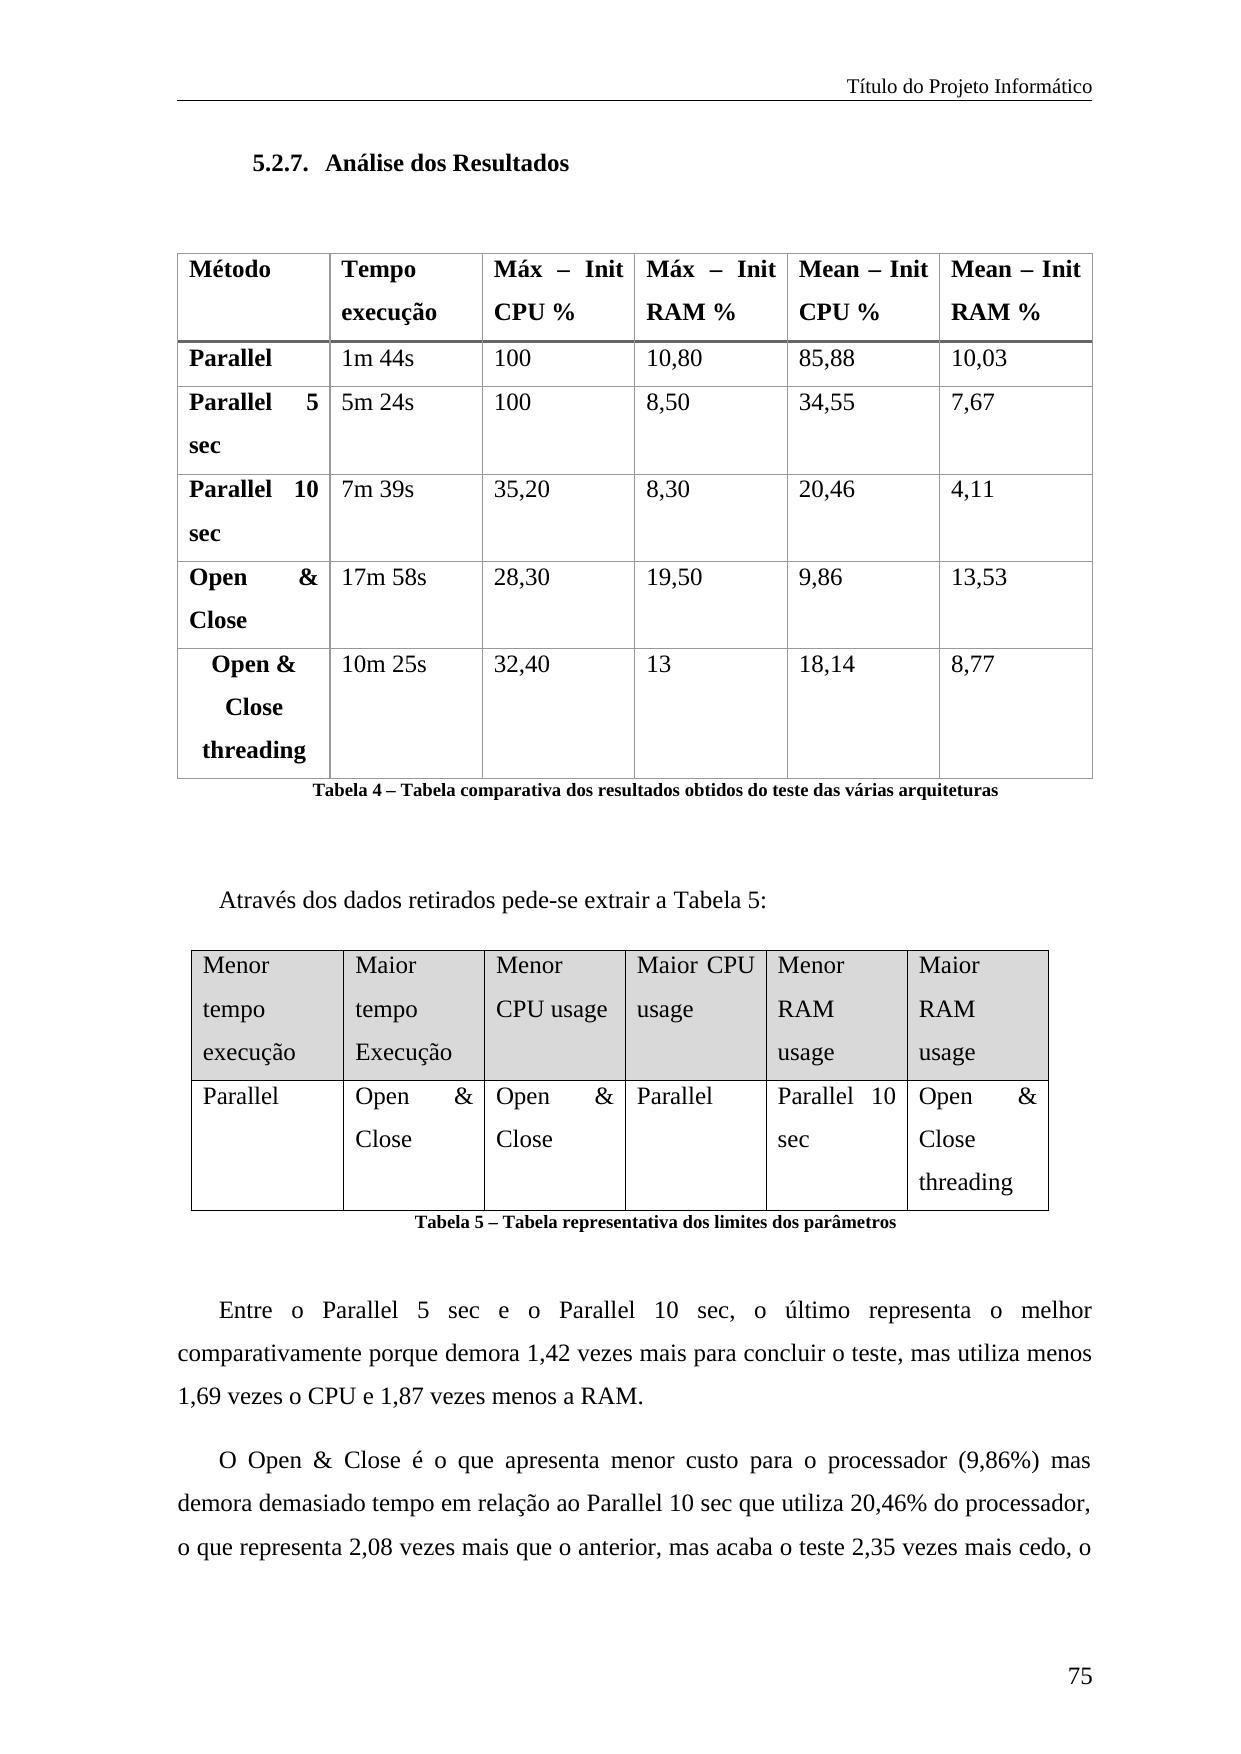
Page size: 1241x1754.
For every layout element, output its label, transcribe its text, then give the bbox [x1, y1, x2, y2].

table_cell Parallel [192, 1081, 343, 1210]
table_cell 4,11 [940, 475, 1092, 561]
table_cell 13 [635, 649, 787, 778]
table_cell Open & Close [344, 1081, 484, 1210]
text Entre o Parallel 5 sec e o Parallel 10 sec, o último representa o melhor comparativamente porque demora 1,42 vezes mais para concluir o teste, mas utiliza menos 1,69 vezes o CPU e 1,87 vezes menos a RAM. [177, 1295, 1092, 1410]
table_cell 5m 24s [331, 387, 482, 473]
table_header Menor tempo execução [192, 951, 343, 1080]
table_cell 10m 25s [331, 649, 482, 778]
table_cell 100 [483, 387, 634, 473]
table_cell 20,46 [788, 475, 939, 561]
table_cell 8,77 [940, 649, 1092, 778]
table_cell 10,80 [635, 343, 787, 386]
table_header Máx – Init CPU % [483, 254, 634, 340]
table_header Menor RAM usage [767, 951, 907, 1080]
table_header Máx – Init RAM % [635, 254, 787, 340]
table_header Tempo execução [331, 254, 482, 340]
table_header Método [178, 254, 329, 340]
table_cell 19,50 [635, 562, 787, 648]
table_cell 8,50 [635, 387, 787, 473]
table_cell Open & Close threading [178, 649, 329, 778]
table_cell 1m 44s [331, 343, 482, 386]
table_cell Open & Close [178, 562, 329, 648]
table_cell 100 [483, 343, 634, 386]
text Através dos dados retirados pede-se extrair a Tabela 5: [177, 886, 1092, 914]
text Tabela 5 – Tabela representativa dos limites dos parâmetros [177, 1211, 1092, 1233]
table_cell 32,40 [483, 649, 634, 778]
table_header Mean – Init RAM % [940, 254, 1092, 340]
table_cell Parallel 10 sec [767, 1081, 907, 1210]
table_cell 85,88 [788, 343, 939, 386]
table_cell 9,86 [788, 562, 939, 648]
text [177, 1445, 1092, 1560]
table_header Menor CPU usage [485, 951, 625, 1080]
table_cell 34,55 [788, 387, 939, 473]
table_cell 10,03 [940, 343, 1092, 386]
text Tabela 4 – Tabela comparativa dos resultados obtidos do teste das várias arquiteturas [177, 779, 1092, 801]
table_header Maior RAM usage [908, 951, 1048, 1080]
table_cell Parallel [178, 343, 329, 386]
table_header Maior CPU usage [626, 951, 766, 1080]
table_cell Parallel 5 sec [178, 387, 329, 473]
table_cell 17m 58s [331, 562, 482, 648]
table_cell 7,67 [940, 387, 1092, 473]
table_header Maior tempo Execução [344, 951, 484, 1080]
table_cell Parallel [626, 1081, 766, 1210]
table_cell 28,30 [483, 562, 634, 648]
table_cell Parallel 10 sec [178, 475, 329, 561]
table_cell 7m 39s [331, 475, 482, 561]
table_cell Open & Close threading [908, 1081, 1048, 1210]
table_cell Open & Close [485, 1081, 625, 1210]
table_cell 35,20 [483, 475, 634, 561]
table_cell 18,14 [788, 649, 939, 778]
table_cell 8,30 [635, 475, 787, 561]
table_cell 13,53 [940, 562, 1092, 648]
table_header Mean – Init CPU % [788, 254, 939, 340]
subtitle Análise dos Resultados [252, 148, 1092, 176]
